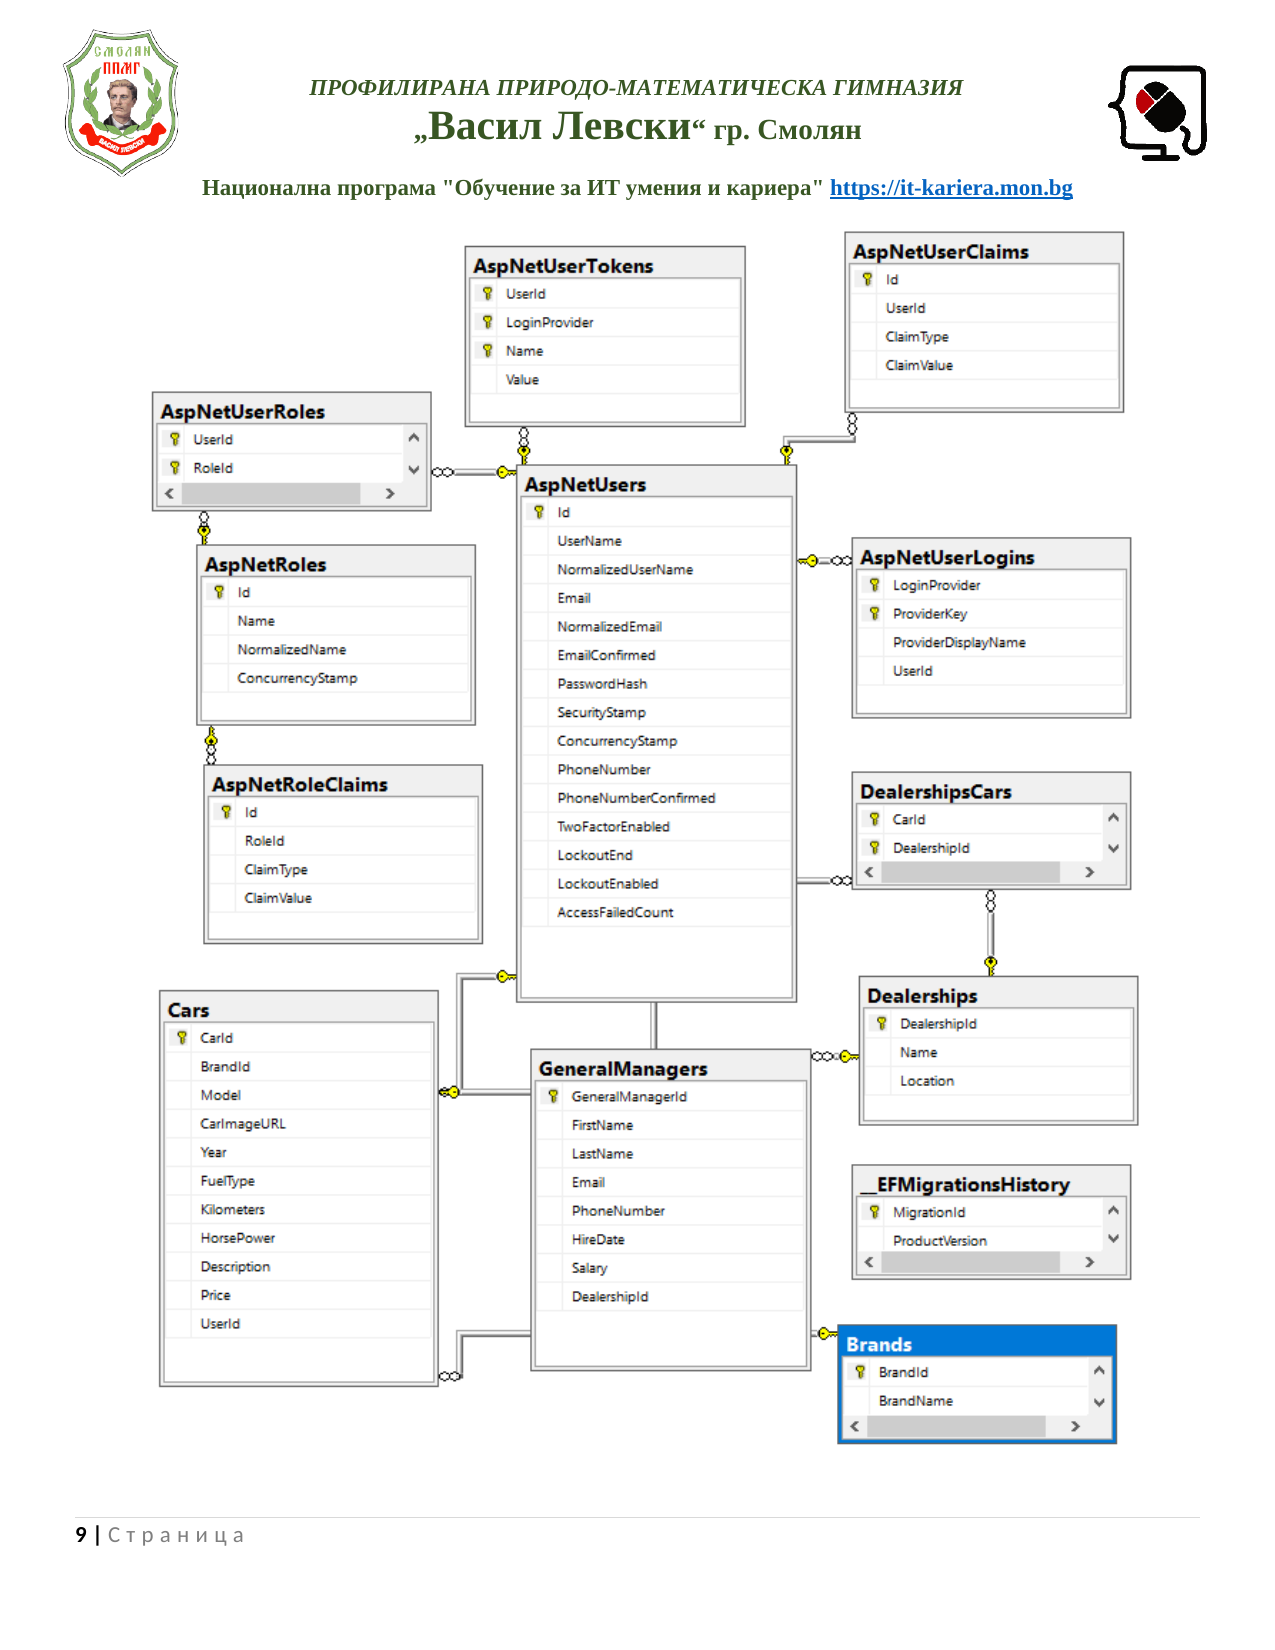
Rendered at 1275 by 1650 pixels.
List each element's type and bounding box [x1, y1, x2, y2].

picture [1101, 57, 1214, 167]
picture [75, 227, 1203, 1453]
picture [62, 29, 179, 177]
